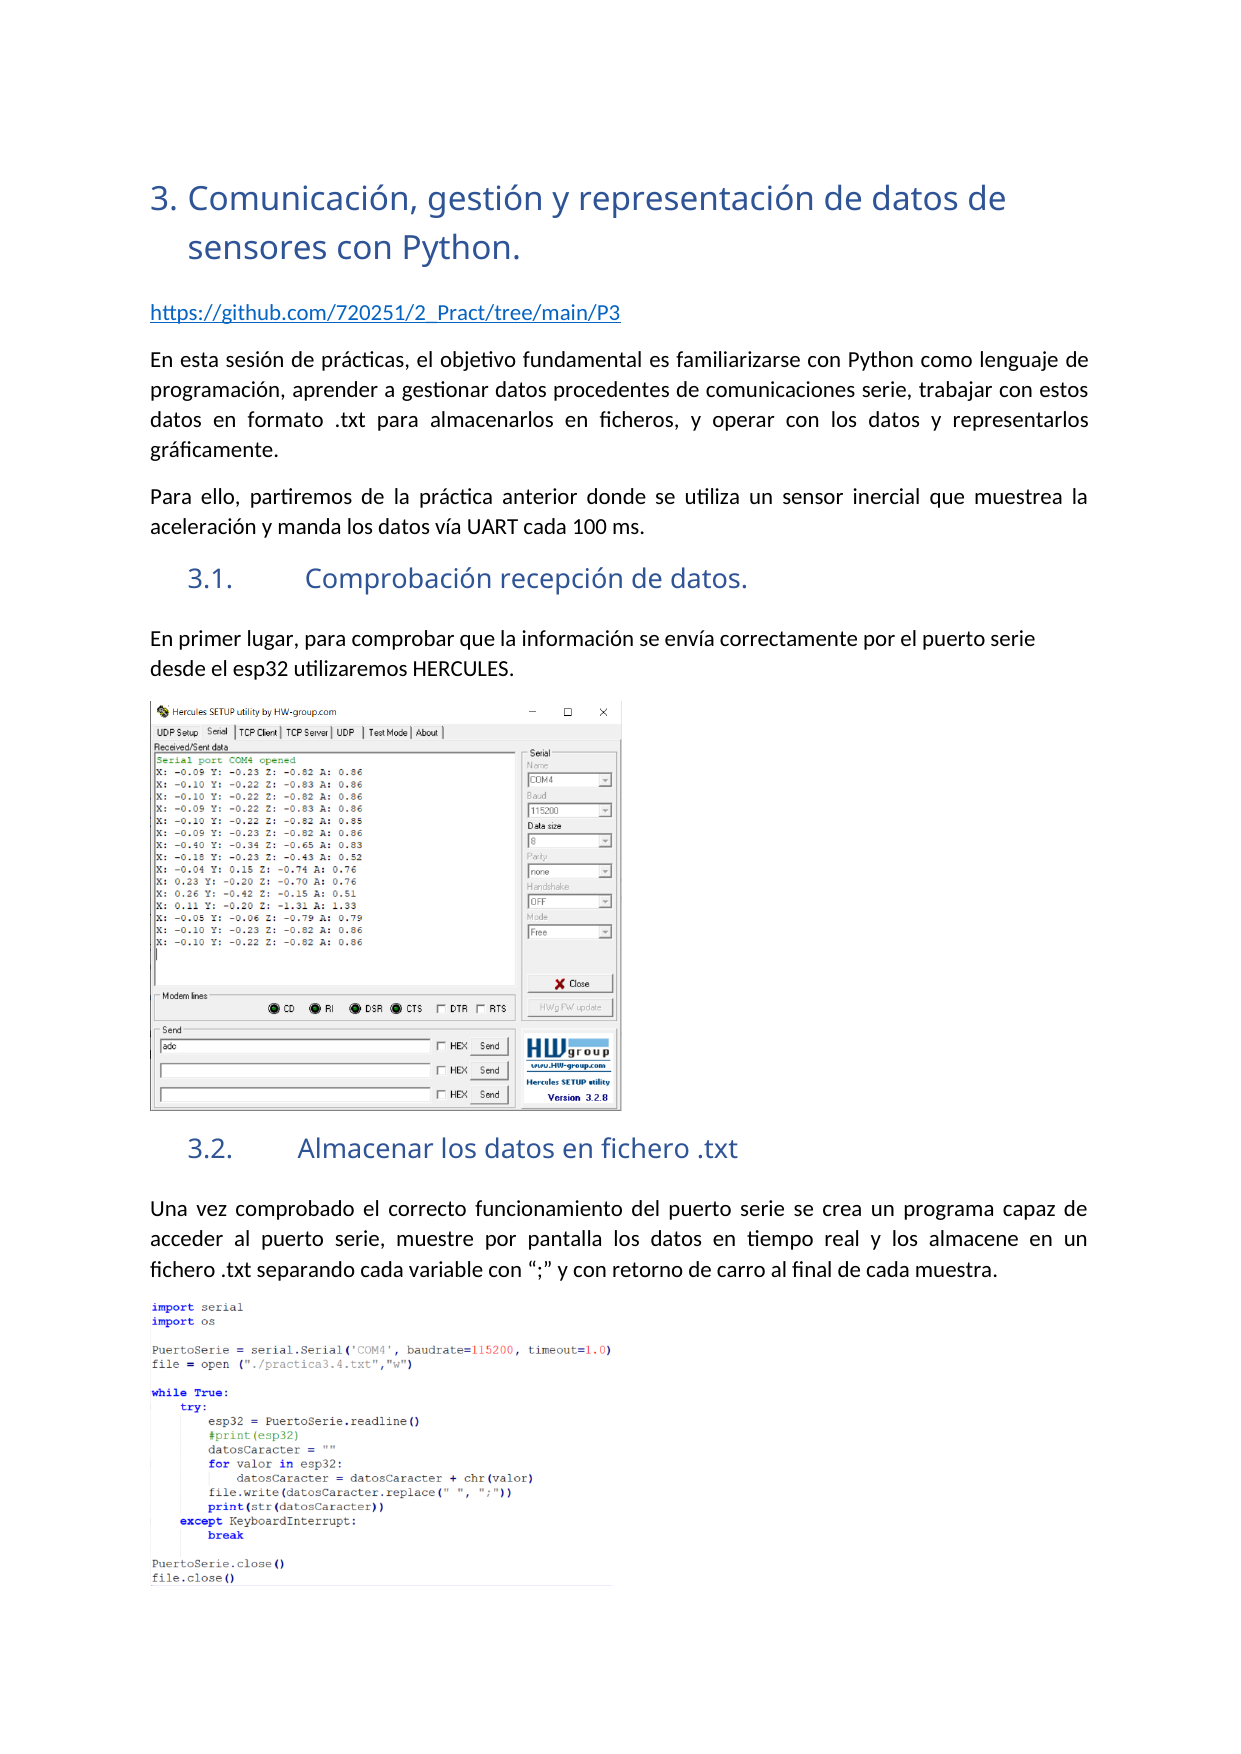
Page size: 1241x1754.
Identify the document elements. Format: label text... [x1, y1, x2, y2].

picture [150, 701, 622, 1111]
text https://github.com/720251/2_Pract/tree/main/P3 [150, 298, 1090, 326]
subtitle Almacenar los datos en fichero .txt [187, 1129, 1090, 1166]
subtitle Comprobación recepción de datos. [187, 559, 1090, 596]
text Una vez comprobado el correcto funcionamiento del puerto serie se crea un programa capaz de acceder al puerto serie, muestre por pantalla los datos en tiempo real y los almacene en un fichero .txt separando cada variable con “;” y con retorno de carro al final de cada muestra. [150, 1194, 1090, 1283]
picture [150, 1301, 613, 1586]
text En primer lugar, para comprobar que la información se envía correctamente por el puerto serie desde el esp32 utilizaremos HERCULES. [150, 624, 1090, 682]
text En esta sesión de prácticas, el objetivo fundamental es familiarizarse con Python como lenguaje de programación, aprender a gestionar datos procedentes de comunicaciones serie, trabajar con estos datos en formato .txt para almacenarlos en ficheros, y operar con los datos y representarlos gráficamente. [150, 345, 1090, 463]
subtitle Comunicación, gestión y representación de datos de sensores con Python. [150, 175, 1090, 269]
text Para ello, partiremos de la práctica anterior donde se utiliza un sensor inercial que muestrea la aceleración y manda los datos vía UART cada 100 ms. [150, 482, 1090, 541]
